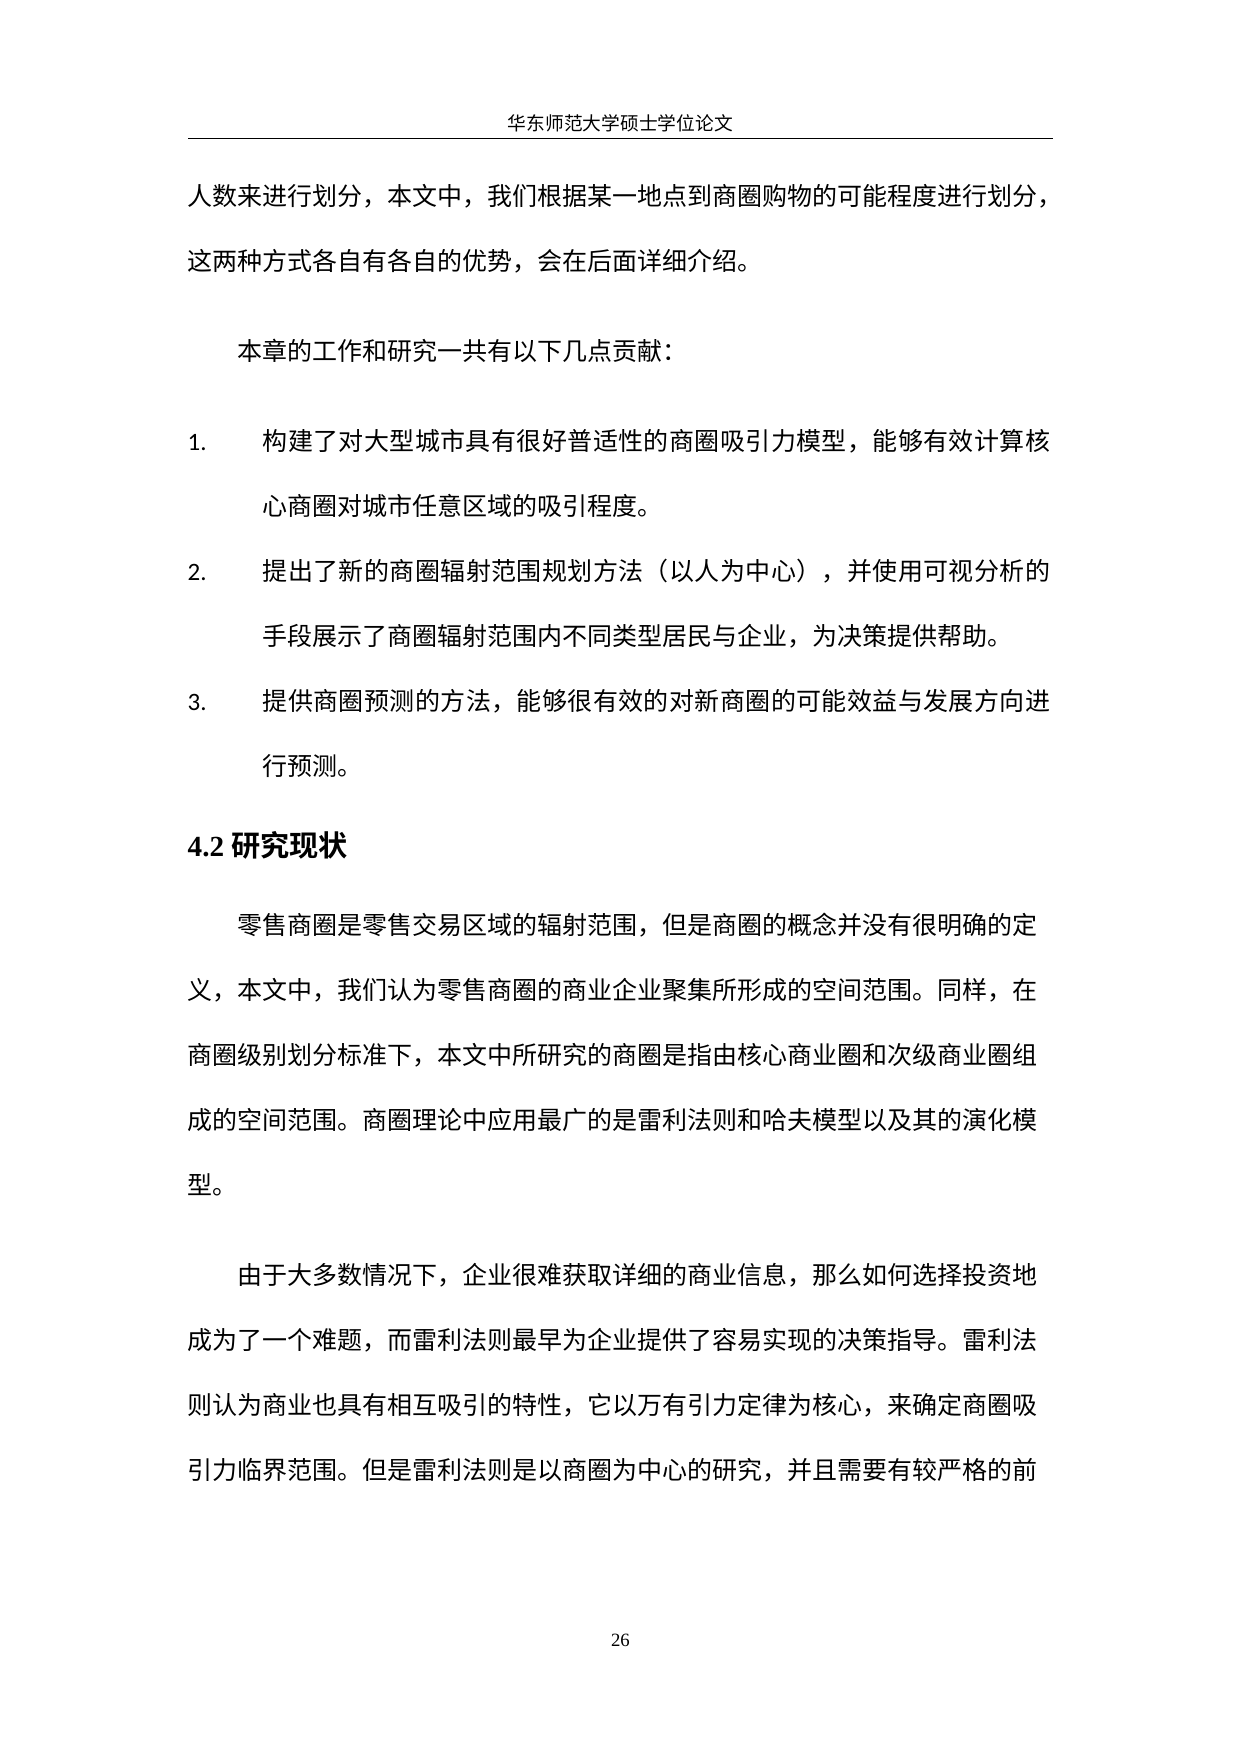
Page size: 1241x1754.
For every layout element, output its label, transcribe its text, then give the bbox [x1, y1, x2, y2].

list 2. 提出了新的商圈辐射范围规划方法（以人为中心），并使用可视分析的手段展示了商圈辐射范围内不同类型居民与企业，为决策提供帮助。 [187, 537, 1053, 667]
text 零售商圈是零售交易区域的辐射范围，但是商圈的概念并没有很明确的定义，本文中，我们认为零售商圈的商业企业聚集所形成的空间范围。同样，在商圈级别划分标准下，本文中所研究的商圈是指由核心商业圈和次级商业圈组成的空间范围。商圈理论中应用最广的是雷利法则和哈夫模型以及其的演化模型。 [187, 891, 1053, 1216]
subtitle 4.2 研究现状 [187, 812, 1053, 877]
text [187, 1241, 1053, 1501]
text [187, 162, 1053, 292]
list 3. 提供商圈预测的方法，能够很有效的对新商圈的可能效益与发展方向进行预测。 [187, 667, 1053, 797]
text 本章的工作和研究一共有以下几点贡献： [187, 317, 1053, 382]
list 1. 构建了对大型城市具有很好普适性的商圈吸引力模型，能够有效计算核心商圈对城市任意区域的吸引程度。 [187, 407, 1053, 537]
